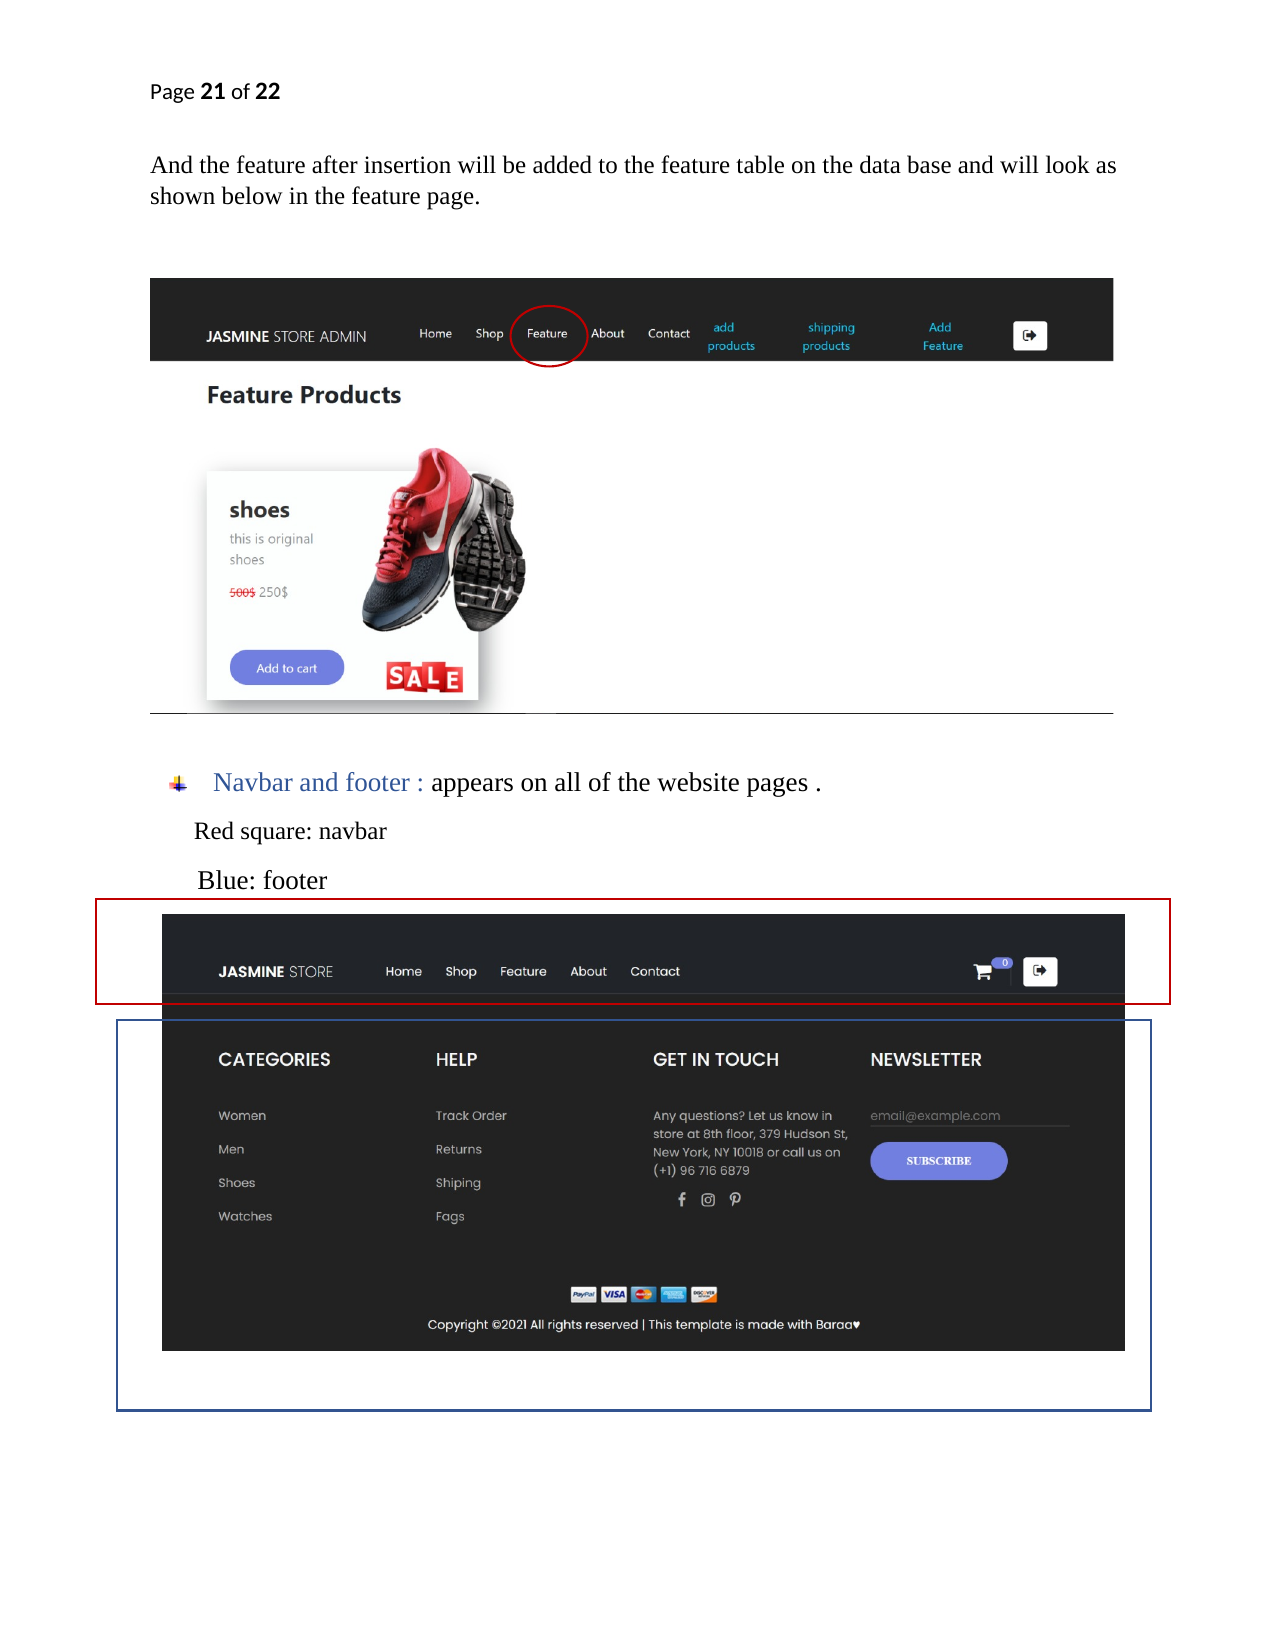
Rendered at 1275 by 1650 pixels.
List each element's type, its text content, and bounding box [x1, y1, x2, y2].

text Blue: footer [150, 864, 1125, 895]
text Red square: navbar [150, 816, 1125, 845]
picture [162, 914, 1125, 1003]
picture [162, 1021, 1125, 1351]
list Navbar and footer : appears on all of the website pages . [169, 766, 1125, 797]
picture [169, 774, 187, 792]
text And the feature after insertion will be added to the feature table on the data base and will look as shown below in the feature page. [150, 150, 1125, 210]
picture [150, 278, 1114, 714]
picture [162, 1005, 1125, 1019]
